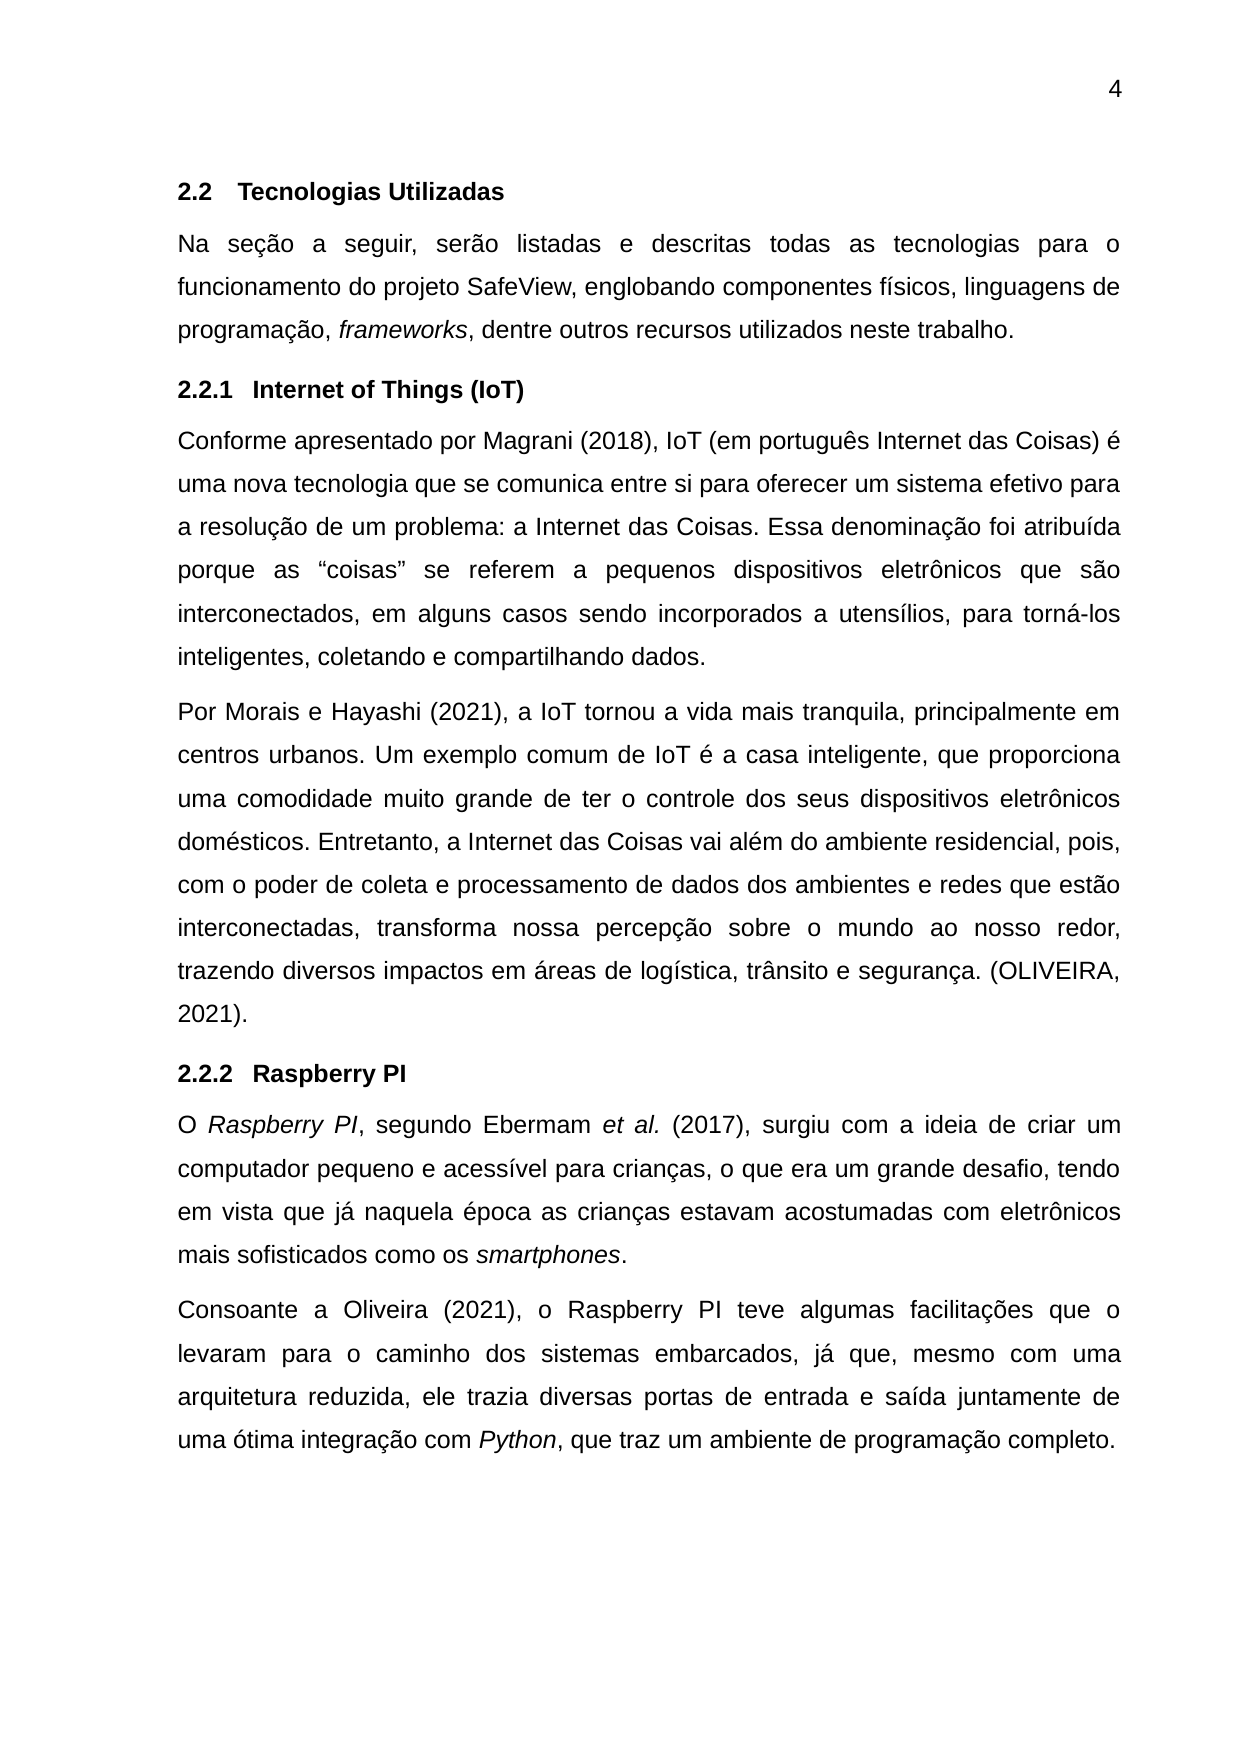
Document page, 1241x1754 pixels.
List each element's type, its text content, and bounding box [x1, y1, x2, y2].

text Por Morais e Hayashi (2021), a IoT tornou a vida mais tranquila, principalmente em centros urbanos. Um exemplo comum de IoT é a casa inteligente, que proporciona uma comodidade muito grande de ter o controle dos seus dispositivos eletrônicos domésticos. Entretanto, a Internet das Coisas vai além do ambiente residencial, pois, com o poder de coleta e processamento de dados dos ambientes e redes que estão interconectadas, transforma nossa percepção sobre o mundo ao nosso redor, trazendo diversos impactos em áreas de logística, trânsito e segurança. (OLIVEIRA, 2021). [177, 697, 1122, 1028]
subtitle Raspberry PI [177, 1059, 1122, 1088]
text Conforme apresentado por Magrani (2018), IoT (em português Internet das Coisas) é uma nova tecnologia que se comunica entre si para oferecer um sistema efetivo para a resolução de um problema: a Internet das Coisas. Essa denominação foi atribuída porque as “coisas” se referem a pequenos dispositivos eletrônicos que são interconectados, em alguns casos sendo incorporados a utensílios, para torná-los inteligentes, coletando e compartilhando dados. [177, 426, 1122, 671]
subtitle Tecnologias Utilizadas [177, 177, 1122, 206]
subtitle Internet of Things (IoT) [177, 375, 1122, 403]
text O Raspberry PI, segundo Ebermam et al. (2017), surgiu com a ideia de criar um computador pequeno e acessível para crianças, o que era um grande desafio, tendo em vista que já naquela época as crianças estavam acostumadas com eletrônicos mais sofisticados como os smartphones. [177, 1111, 1122, 1269]
text Na seção a seguir, serão listadas e descritas todas as tecnologias para o funcionamento do projeto SafeView, englobando componentes físicos, linguagens de programação, frameworks, dentre outros recursos utilizados neste trabalho. [177, 229, 1122, 344]
text Consoante a Oliveira (2021), o Raspberry PI teve algumas facilitações que o levaram para o caminho dos sistemas embarcados, já que, mesmo com uma arquitetura reduzida, ele trazia diversas portas de entrada e saída juntamente de uma ótima integração com Python, que traz um ambiente de programação completo. [177, 1296, 1122, 1454]
